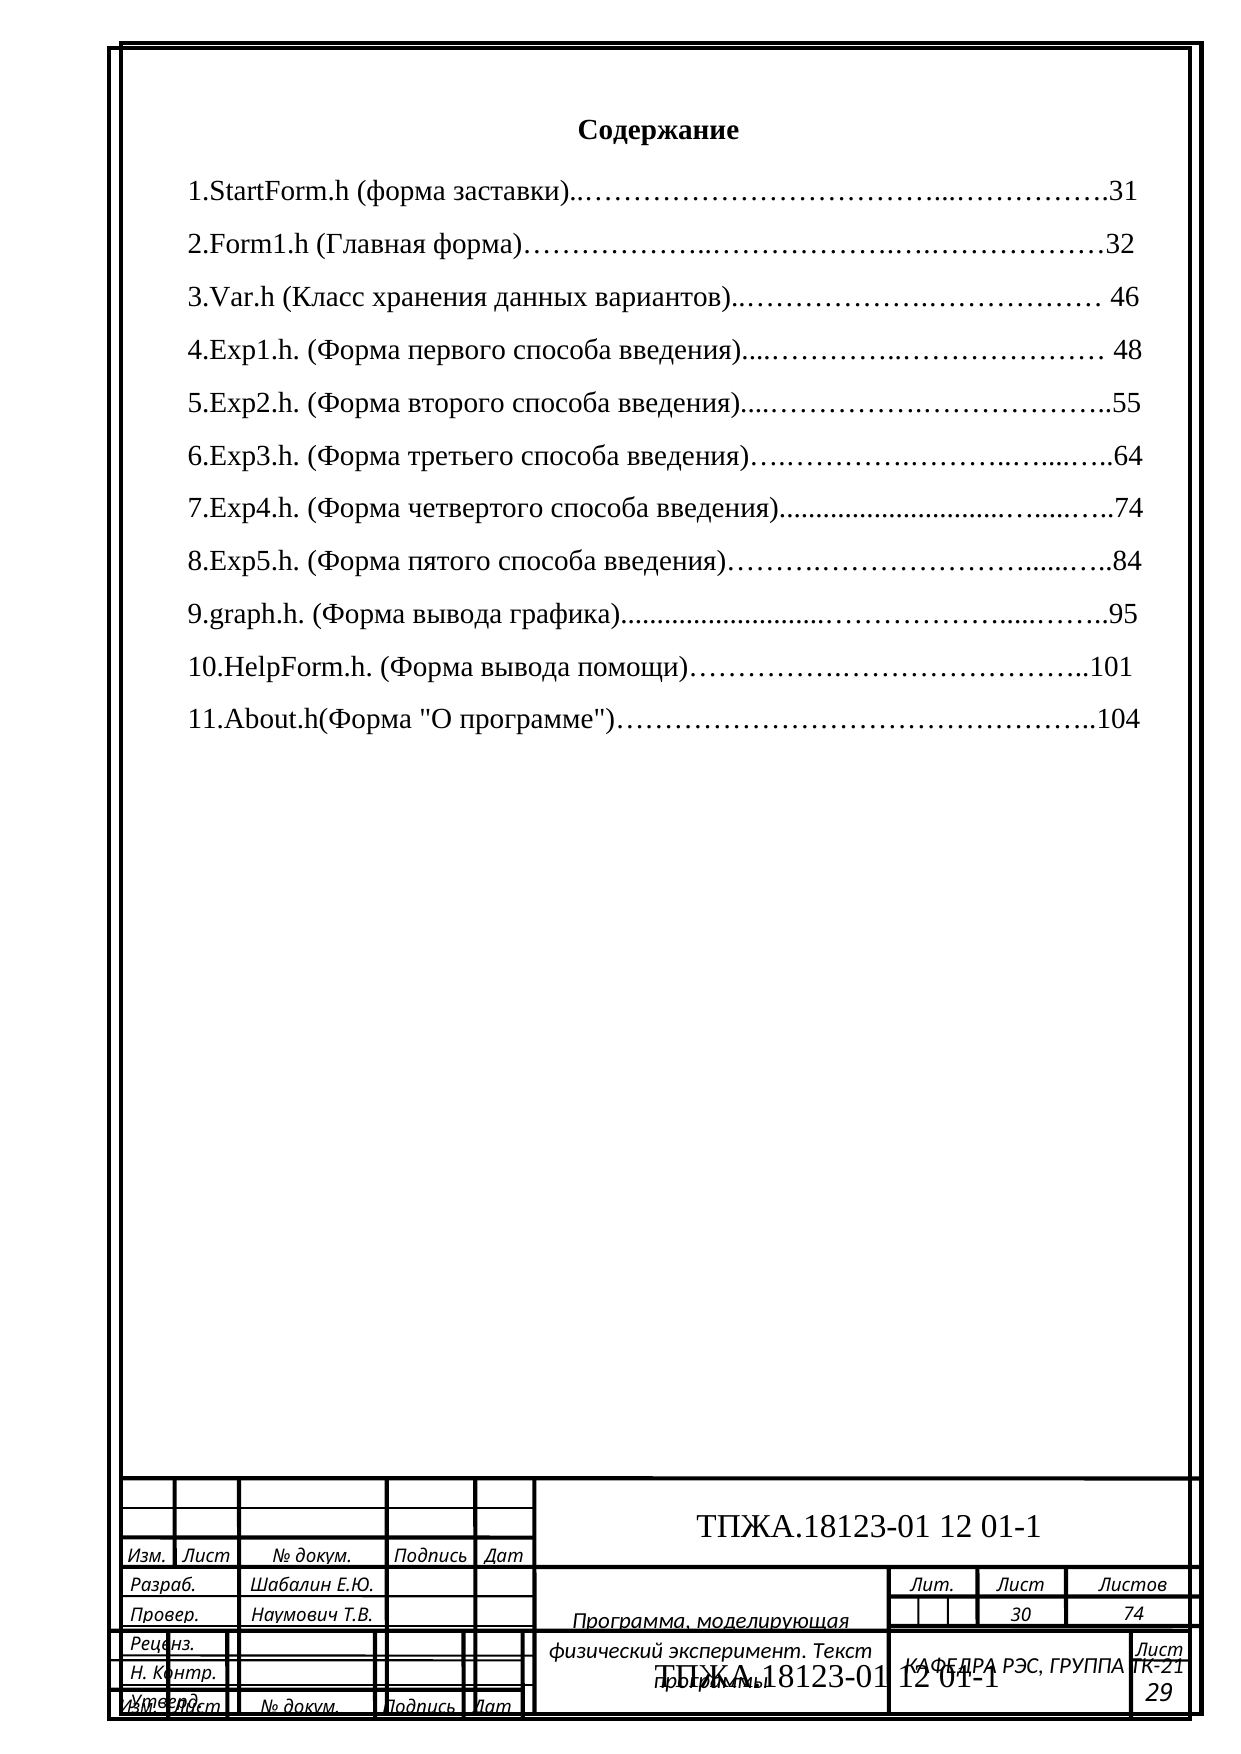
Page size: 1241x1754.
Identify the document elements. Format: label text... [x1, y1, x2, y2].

text 7.Exp4.h. (Форма четвертого способа введения)...............................….....…..74 [187, 490, 1144, 524]
text Содержание [172, 112, 1144, 146]
text 1.StartForm.h (форма заставки)..………………………………...…………….31 [187, 173, 1144, 207]
text 5.Exp2.h. (Форма второго способа введения)....…………….………………..55 [187, 385, 1144, 418]
text 10.HelpForm.h. (Форма вывода помощи)…………….……………………..101 [187, 649, 1144, 682]
text 11.About.h(Форма "О программе")…………………………………………..104 [187, 702, 1144, 735]
text 3.Var.h (Класс хранения данных вариантов)..……………….……………… 46 [187, 279, 1144, 313]
text 6.Exp3.h. (Форма третьего способа введения)….………….………..…....…..64 [187, 438, 1144, 471]
text 2.Form1.h (Главная форма)………………..……………….….………………32 [187, 226, 1144, 260]
text 8.Exp5.h. (Форма пятого способа введения)……….…………………......…..84 [187, 543, 1144, 577]
text 4.Exp1.h. (Форма первого способа введения)....…………..………………… 48 [187, 332, 1144, 366]
text 9.graph.h. (Форма вывода графика)............................……………….....……..95 [187, 596, 1144, 629]
